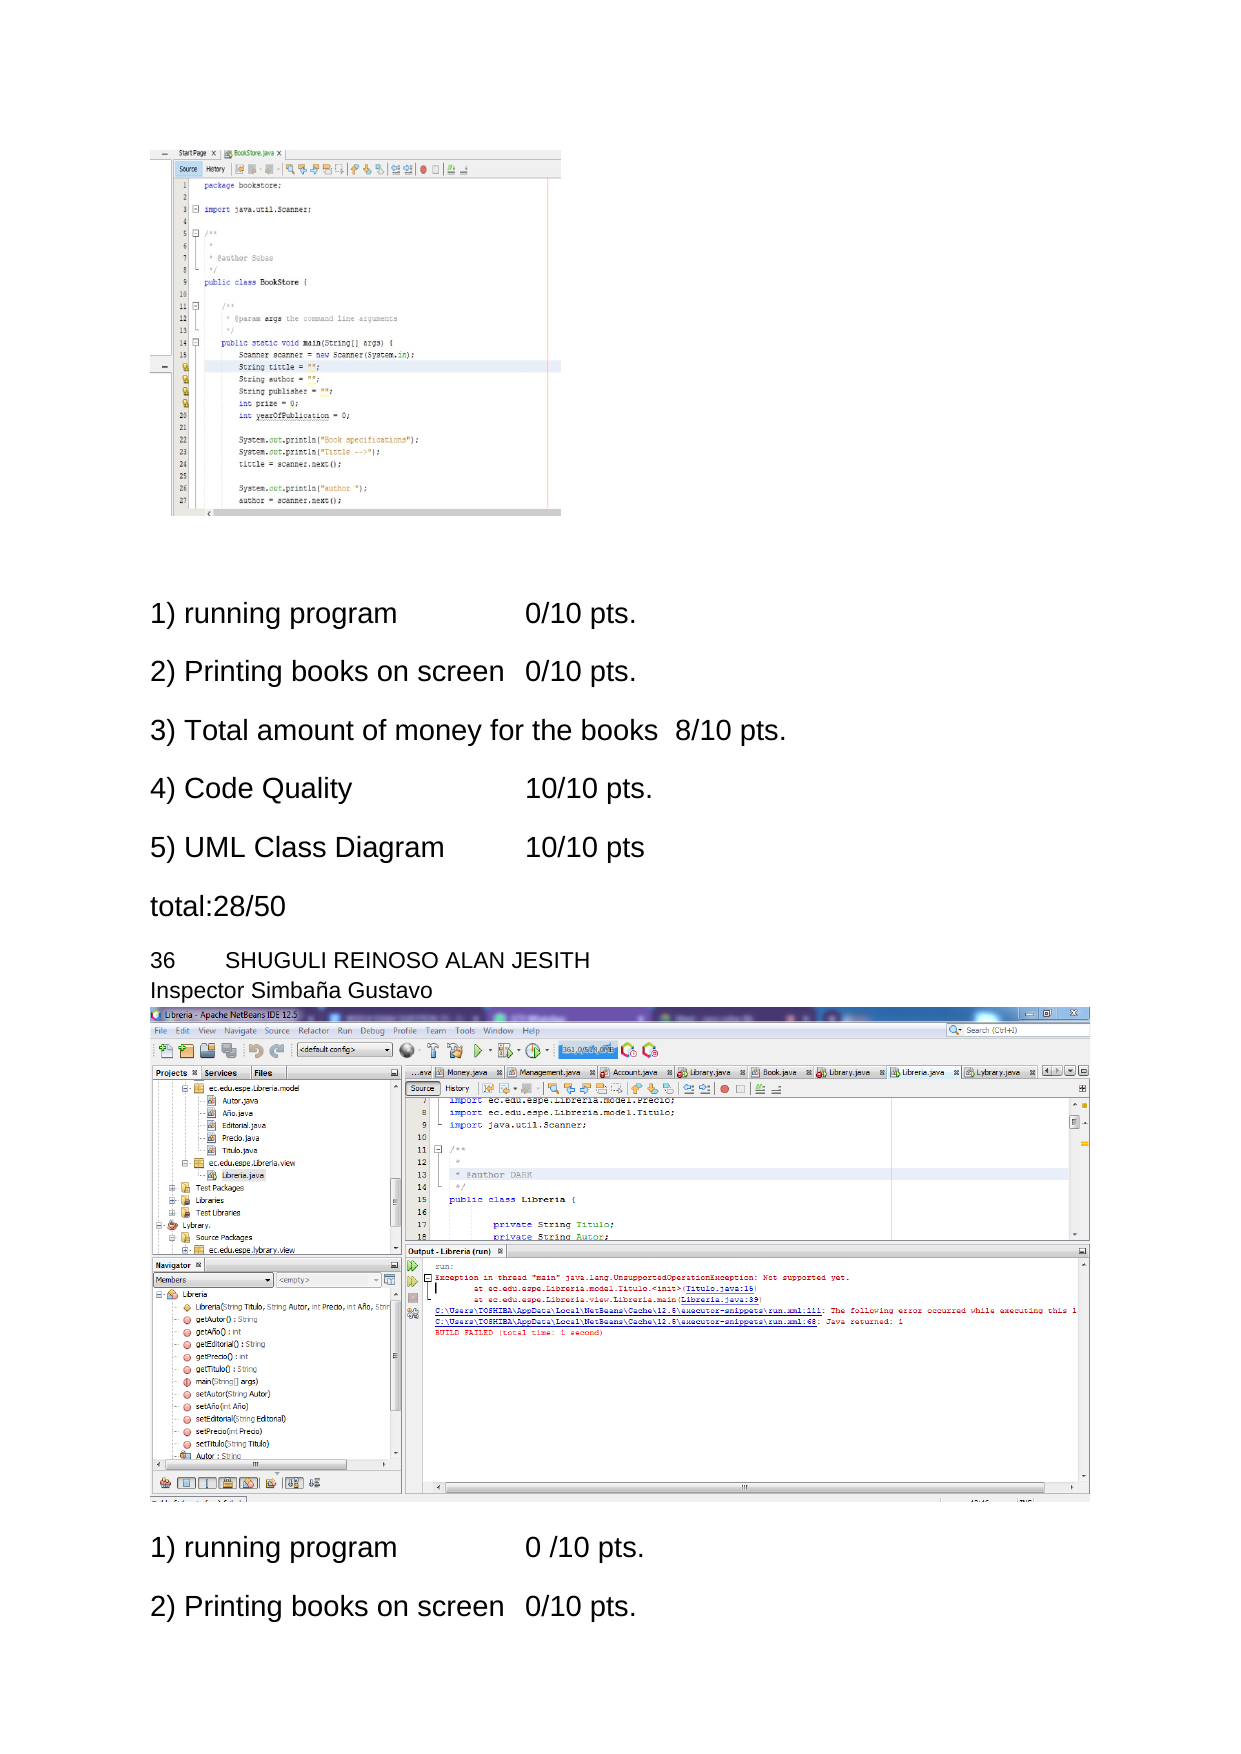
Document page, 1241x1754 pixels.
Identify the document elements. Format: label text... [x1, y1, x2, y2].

text 3) Total amount of money for the books 8/10 pts. [150, 713, 1090, 746]
text 2) Printing books on screen 0/10 pts. [150, 654, 1090, 688]
picture [150, 150, 561, 516]
text Inspector Simbaña Gustavo [150, 977, 1090, 1004]
text 2) Printing books on screen 0/10 pts. [150, 1589, 1090, 1622]
picture [150, 1007, 1091, 1502]
text total:28/50 [150, 888, 1090, 922]
text 1) running program 0 /10 pts. [150, 1530, 1090, 1564]
text 36 SHUGULI REINOSO ALAN JESITH [150, 947, 1090, 973]
text 5) UML Class Diagram 10/10 pts [150, 830, 1090, 863]
text 4) Code Quality 10/10 pts. [150, 771, 1090, 805]
text 1) running program 0/10 pts. [150, 596, 1090, 629]
